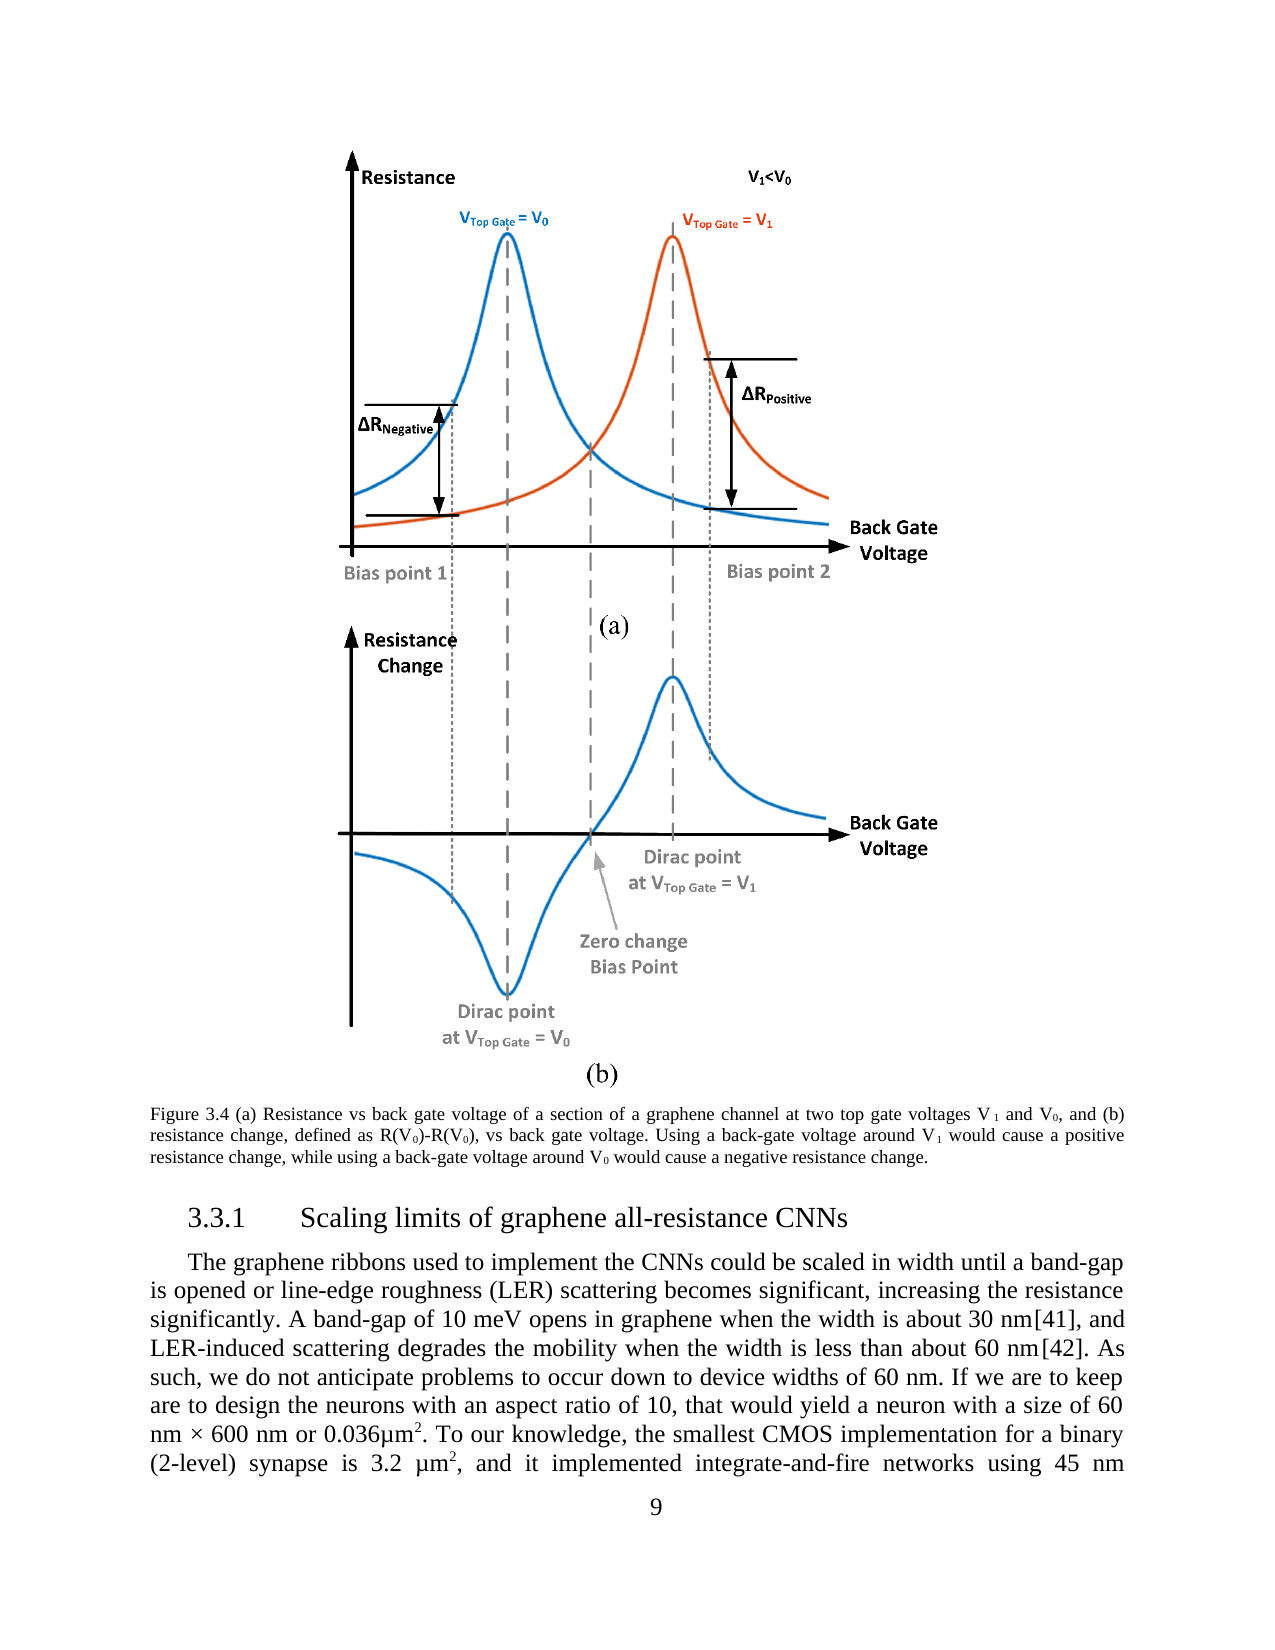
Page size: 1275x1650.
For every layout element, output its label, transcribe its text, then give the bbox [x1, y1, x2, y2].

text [150, 1247, 1125, 1477]
subtitle Scaling limits of graphene all-resistance CNNs [187, 1201, 1125, 1234]
picture [337, 150, 938, 1090]
